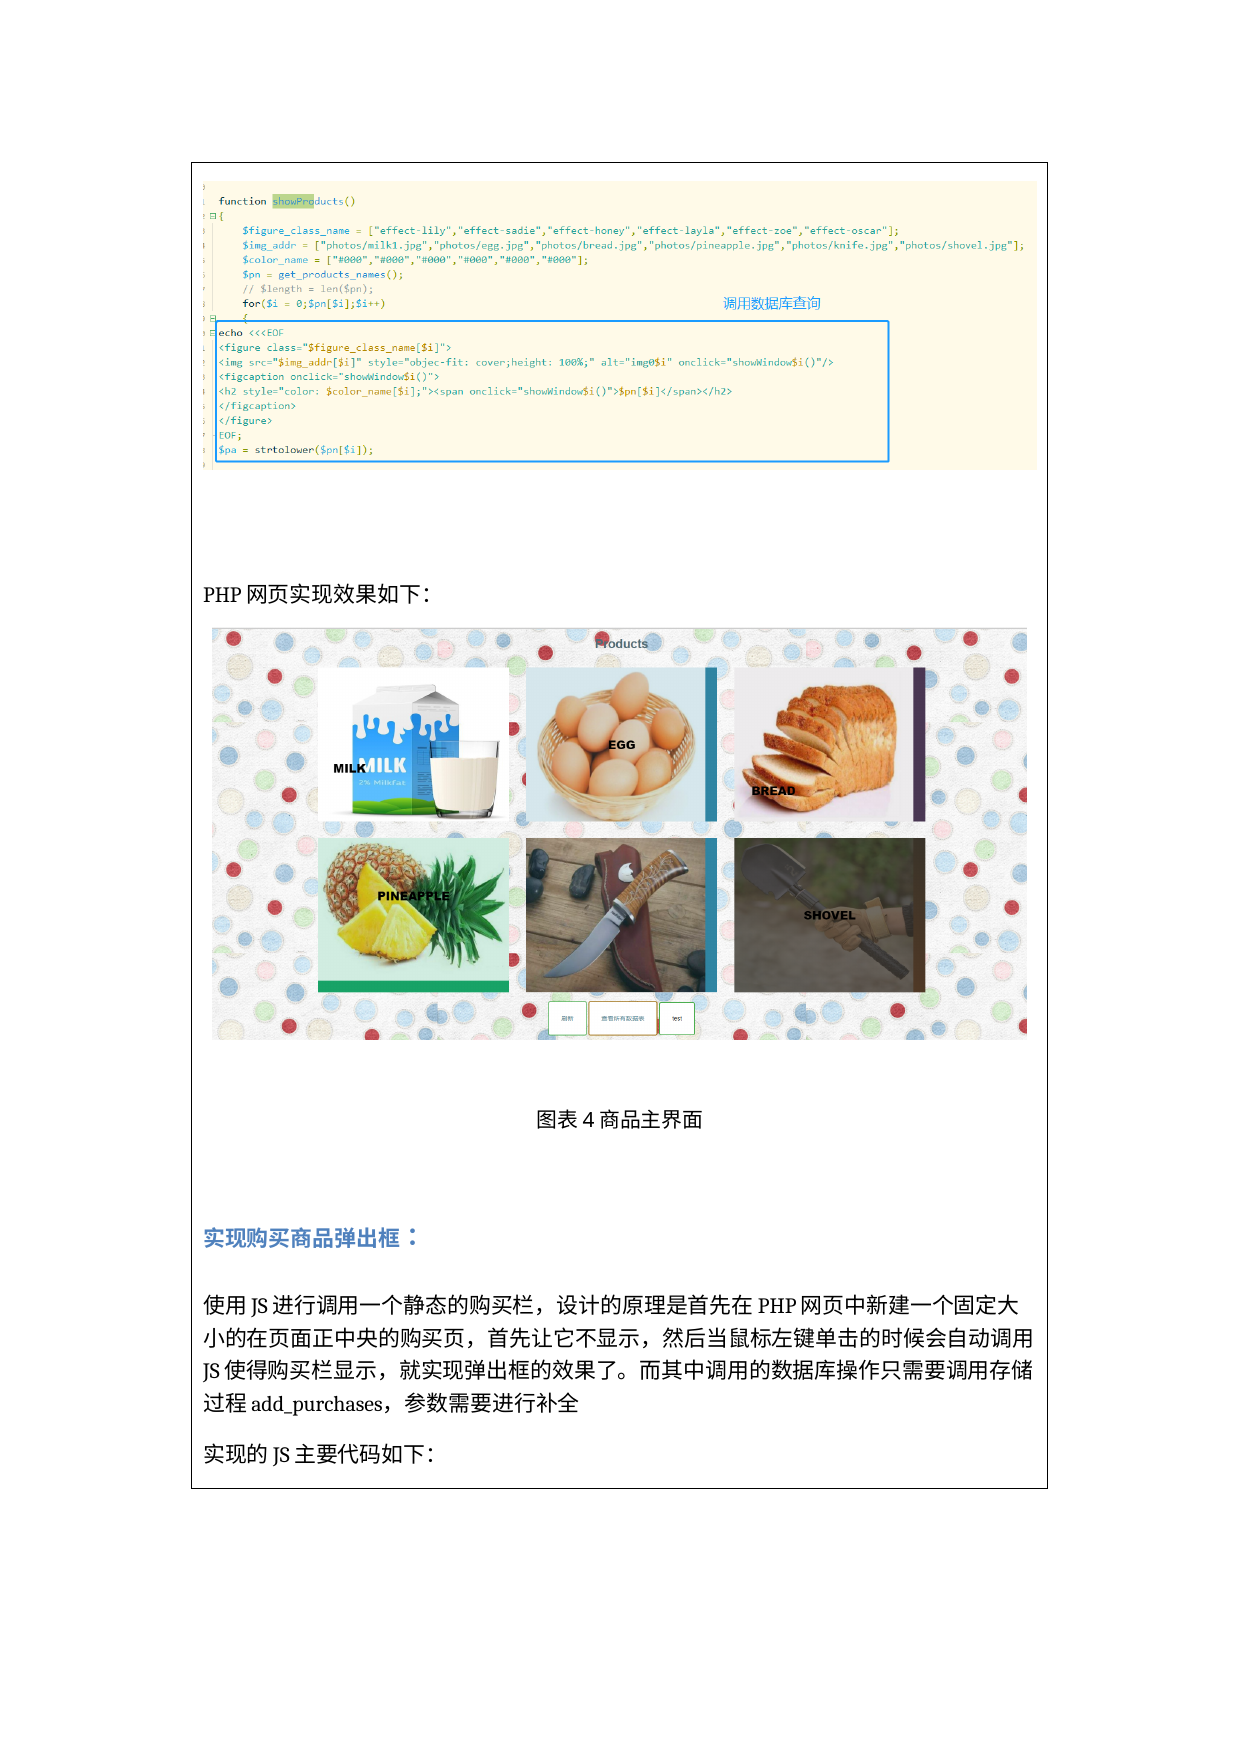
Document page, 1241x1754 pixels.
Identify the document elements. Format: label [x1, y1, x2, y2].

picture [212, 627, 1027, 1040]
picture [203, 181, 1037, 470]
table_cell [192, 163, 1047, 1488]
